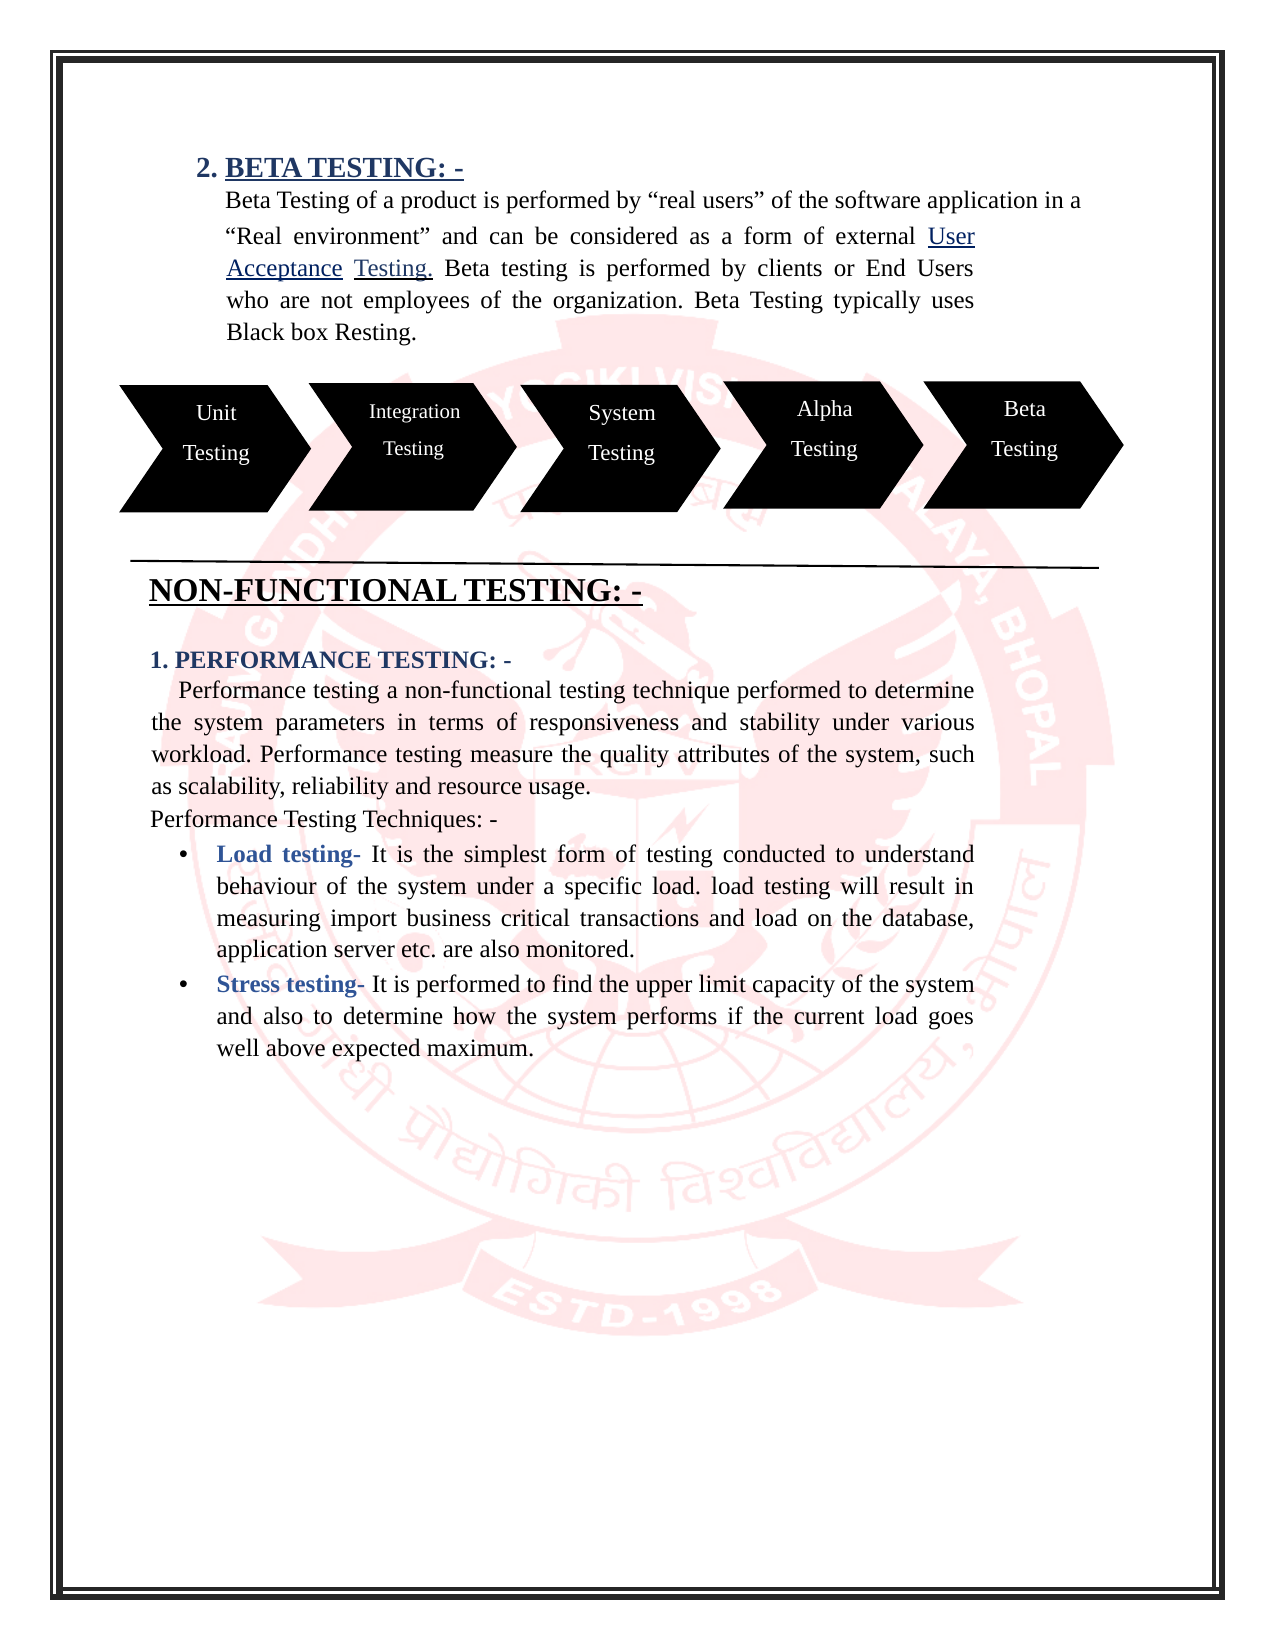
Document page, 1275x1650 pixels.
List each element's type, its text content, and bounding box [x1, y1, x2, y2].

text Performance testing a non-functional testing technique performed to determine the system parameters in terms of responsiveness and stability under various workload. Performance testing measure the quality attributes of the system, such as scalability, reliability and resource usage. [150, 676, 975, 800]
subtitle 2. BETA TESTING: - [188, 150, 1125, 183]
list Stress testing- It is performed to find the upper limit capacity of the system and also to determine how the system performs if the current load goes well above expected maximum. [179, 969, 975, 1062]
text Performance Testing Techniques: - [150, 804, 1120, 832]
text “Real environment” and can be considered as a form of external User Acceptance Testing. Beta testing is performed by clients or End Users who are not employees of the organization. Beta Testing typically uses Black box Resting. [225, 221, 975, 346]
subtitle 1. PERFORMANCE TESTING: - [149, 645, 1125, 674]
text Beta Testing of a product is performed by “real users” of the software application in a [225, 186, 1120, 214]
text NON-FUNCTIONAL TESTING: - [148, 571, 1125, 609]
list Load testing- It is the simplest form of testing conducted to understand behaviour of the system under a specific load. load testing will result in measuring import business critical transactions and load on the database, application server etc. are also monitored. [179, 839, 975, 963]
